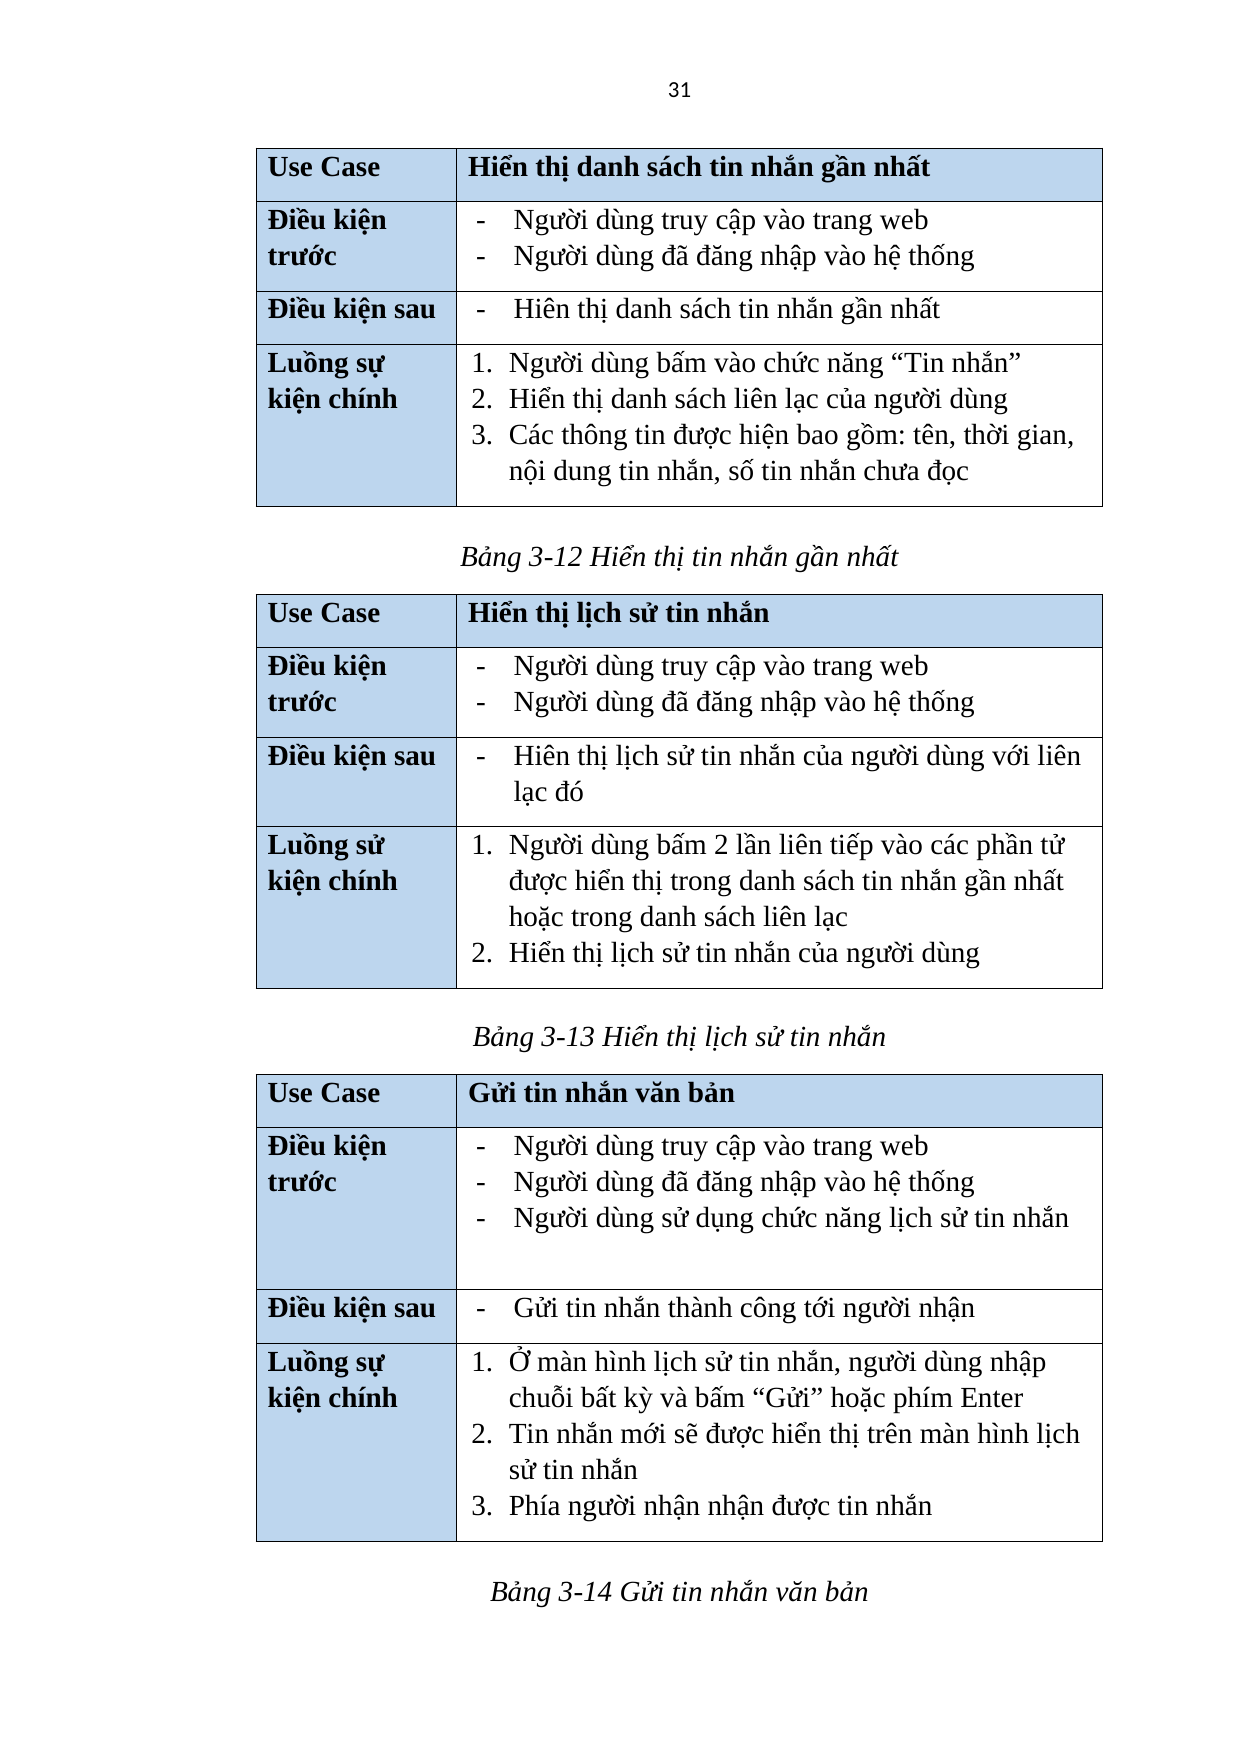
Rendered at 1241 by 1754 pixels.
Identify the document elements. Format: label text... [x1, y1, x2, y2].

table_header Use Case [257, 1075, 456, 1127]
table_cell Điều kiện trước [257, 1128, 456, 1289]
table_cell Người dùng truy cập vào trang web Người dùng đã đăng nhập vào hệ thống [457, 648, 1102, 737]
text Bảng 3-12 Hiển thị tin nhắn gần nhất [207, 539, 1152, 573]
table_cell Điều kiện sau [257, 1290, 456, 1343]
table_cell Người dùng truy cập vào trang web Người dùng đã đăng nhập vào hệ thống Người dùng sử dụng chức năng lịch sử tin nhắn [457, 1128, 1102, 1289]
table_cell Luồng sự kiện chính [257, 345, 456, 506]
table_cell Người dùng bấm 2 lần liên tiếp vào các phần tử được hiển thị trong danh sách tin nhắn gần nhất hoặc trong danh sách liên lạc Hiển thị lịch sử tin nhắn của người dùng [457, 827, 1102, 988]
table_cell Người dùng truy cập vào trang web Người dùng đã đăng nhập vào hệ thống [457, 202, 1102, 291]
table_cell Luồng sử kiện chính [257, 827, 456, 988]
table_cell Luồng sự kiện chính [257, 1344, 456, 1541]
table_header Hiển thị danh sách tin nhắn gần nhất [457, 149, 1102, 201]
text Bảng 3-14 Gửi tin nhắn văn bản [207, 1574, 1152, 1608]
table_header Use Case [257, 595, 456, 647]
table_header Gửi tin nhắn văn bản [457, 1075, 1102, 1127]
table_cell Điều kiện sau [257, 292, 456, 344]
table_cell Điều kiện trước [257, 648, 456, 737]
table_cell Ở màn hình lịch sử tin nhắn, người dùng nhập chuỗi bất kỳ và bấm “Gửi” hoặc phím Enter Tin nhắn mới sẽ được hiển thị trên màn hình lịch sử tin nhắn Phía người nhận nhận được tin nhắn [457, 1344, 1102, 1541]
table_cell Điều kiện trước [257, 202, 456, 291]
table_header Hiển thị lịch sử tin nhắn [457, 595, 1102, 647]
table_cell Người dùng bấm vào chức năng “Tin nhắn” Hiển thị danh sách liên lạc của người dùng Các thông tin được hiện bao gồm: tên, thời gian, nội dung tin nhắn, số tin nhắn chưa đọc [457, 345, 1102, 506]
table_cell Gửi tin nhắn thành công tới người nhận [457, 1290, 1102, 1343]
table_header Use Case [257, 149, 456, 201]
table_cell Hiên thị lịch sử tin nhắn của người dùng với liên lạc đó [457, 738, 1102, 826]
text Bảng 3-13 Hiển thị lịch sử tin nhắn [207, 1019, 1152, 1053]
table_cell Hiên thị danh sách tin nhắn gần nhất [457, 292, 1102, 344]
table_cell Điều kiện sau [257, 738, 456, 826]
